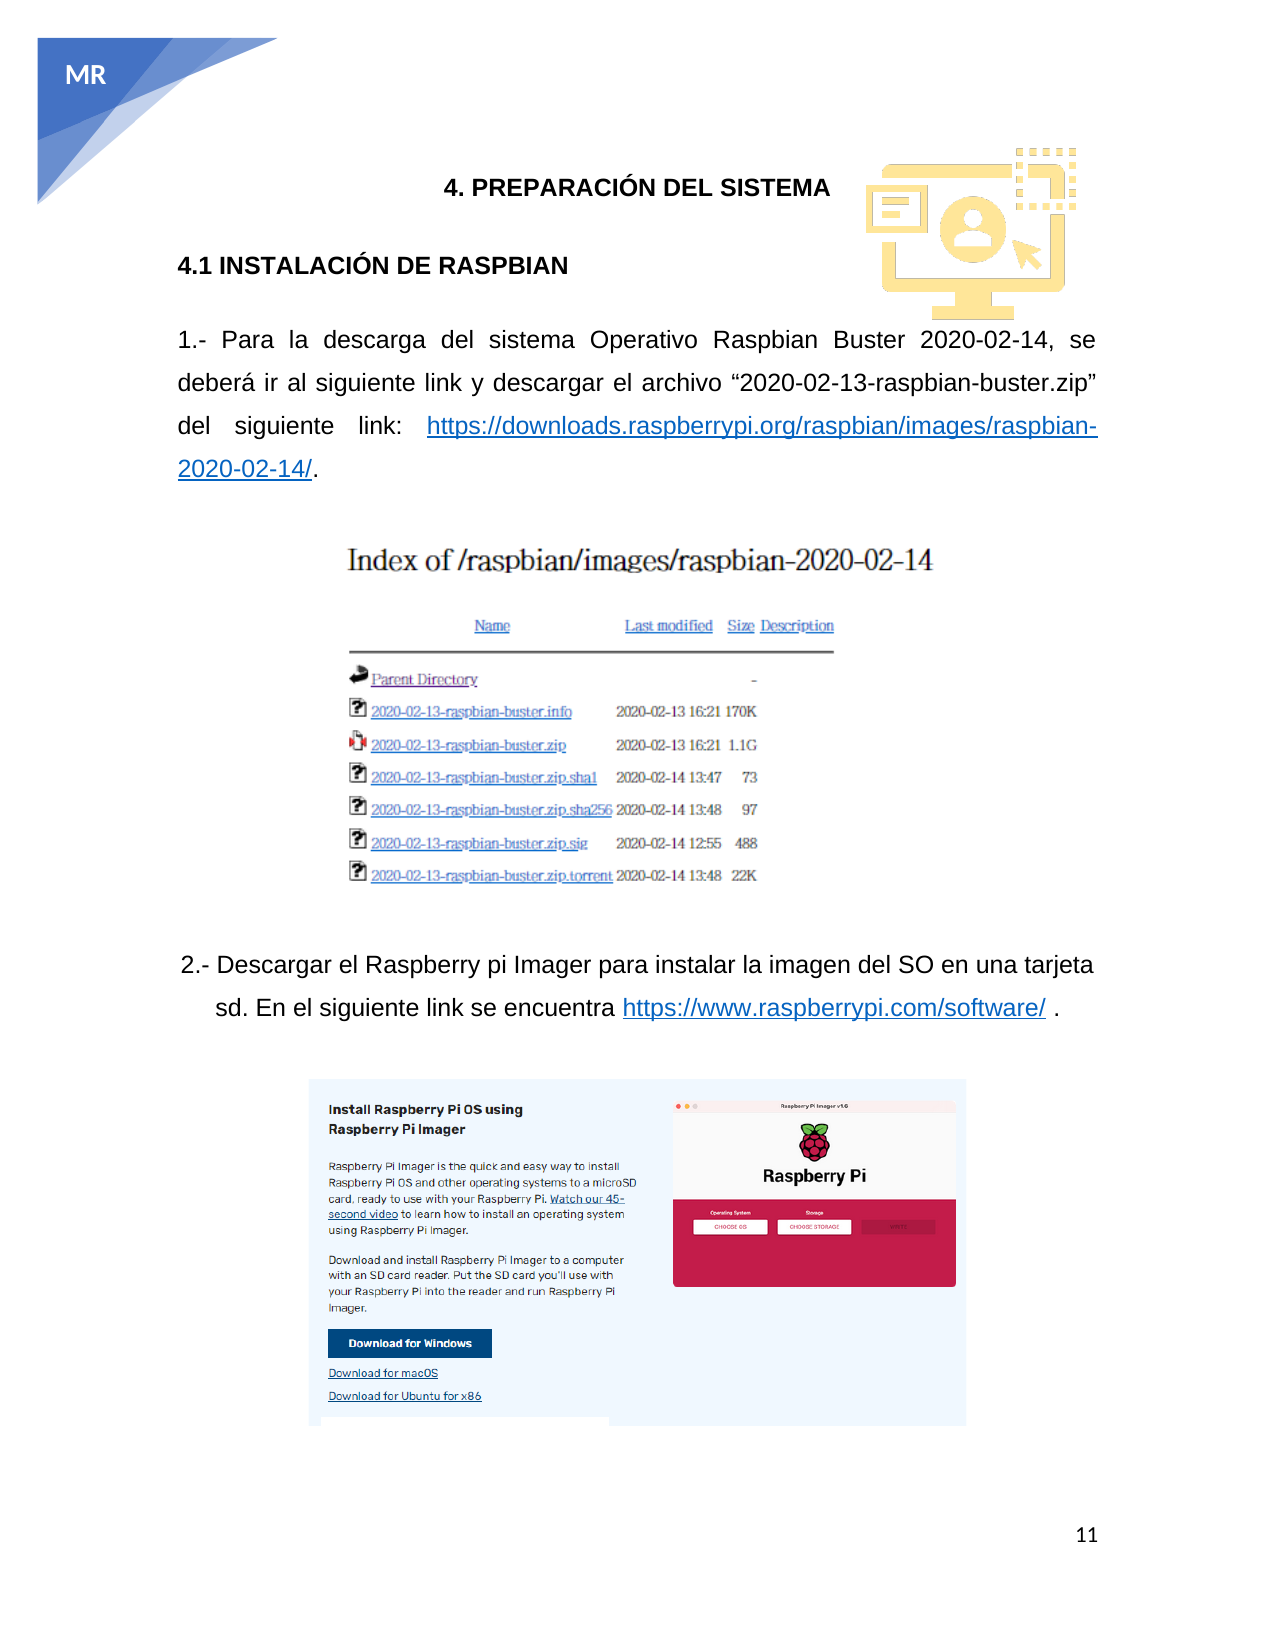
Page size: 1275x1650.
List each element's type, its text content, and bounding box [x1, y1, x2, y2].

picture [861, 131, 1080, 173]
picture [340, 540, 935, 893]
picture [861, 280, 1080, 325]
picture [861, 201, 1080, 251]
picture [308, 1079, 967, 1426]
picture [37, 37, 279, 206]
subtitle 4.1 Instalación de Raspbian [177, 251, 1098, 280]
subtitle 4. Preparación del Sistema [177, 173, 1098, 201]
text 1.- Para la descarga del sistema Operativo Raspbian Buster 2020-02-14, se deberá ir al siguiente link y descargar el archivo “2020-02-13-raspbian-buster.zip” del siguiente link: https://downloads.raspberrypi.org/raspbian/images/raspbian-2020-02-14/. [177, 325, 1098, 483]
